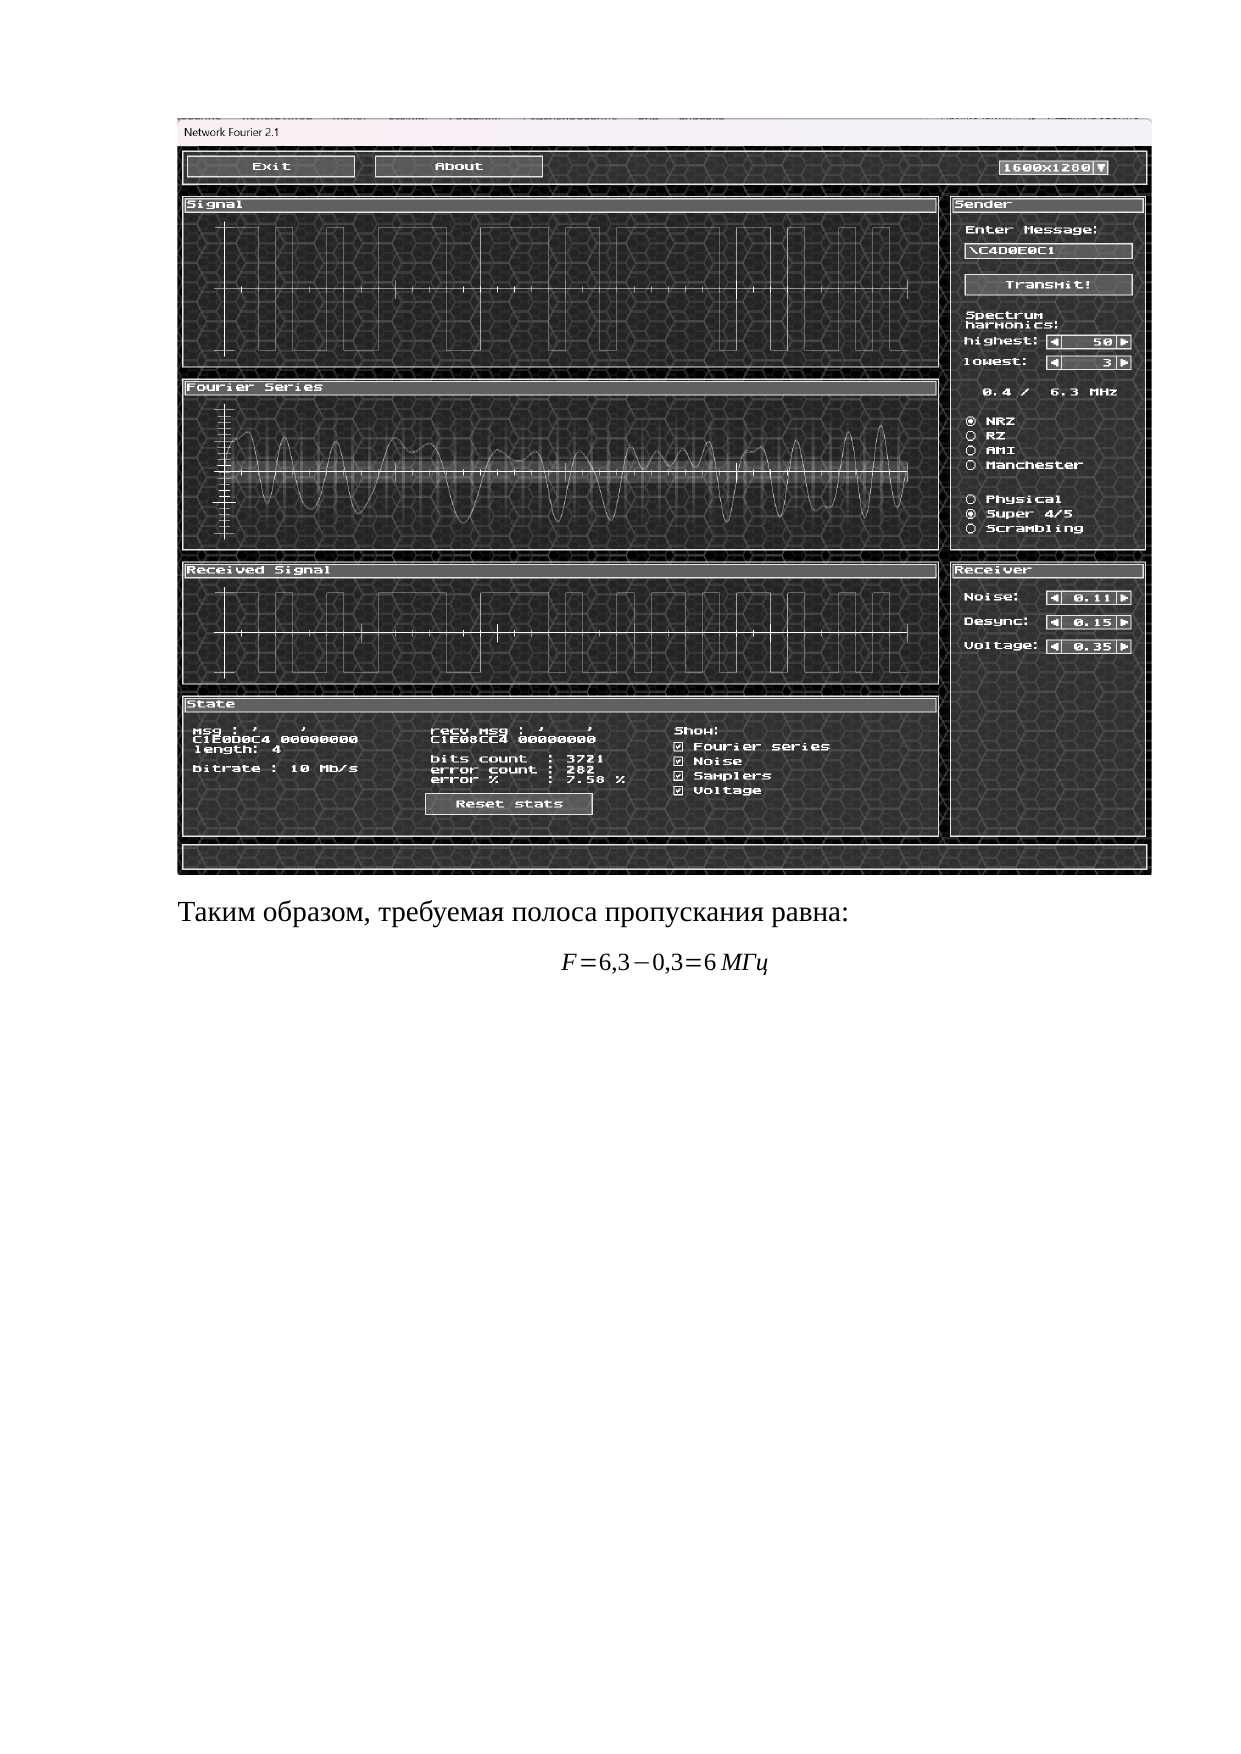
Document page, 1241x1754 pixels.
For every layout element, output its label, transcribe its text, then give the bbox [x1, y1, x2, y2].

text Таким образом, требуемая полоса пропускания равна: [177, 894, 1152, 927]
picture [177, 118, 1152, 875]
